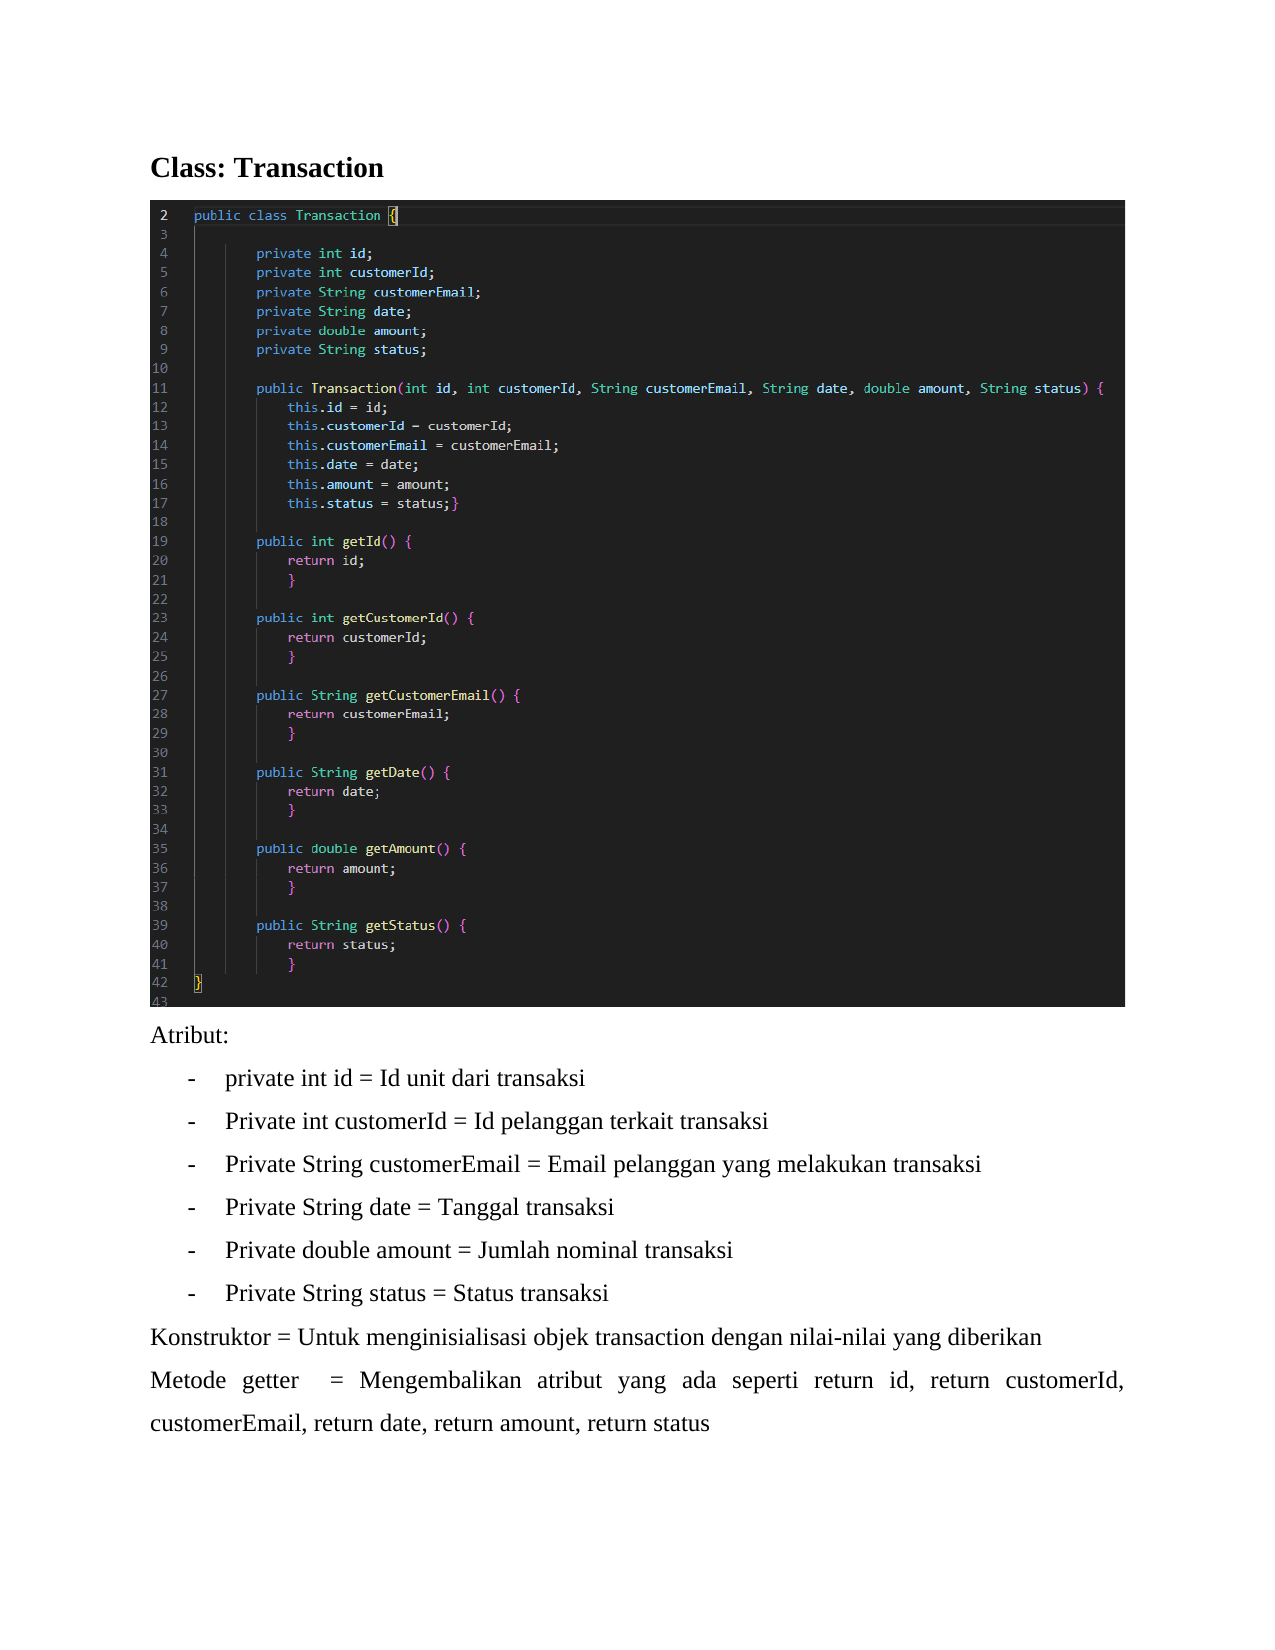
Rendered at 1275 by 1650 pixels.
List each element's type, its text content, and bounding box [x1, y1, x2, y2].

list Private String customerEmail = Email pelanggan yang melakukan transaksi [187, 1149, 1125, 1178]
picture [150, 200, 1125, 1007]
text Atribut: [150, 1020, 1125, 1048]
list Private double amount = Jumlah nominal transaksi [187, 1235, 1125, 1264]
list Private String date = Tanggal transaksi [187, 1192, 1125, 1221]
text Konstruktor = Untuk menginisialisasi objek transaction dengan nilai-nilai yang diberikan [150, 1322, 1125, 1350]
list private int id = Id unit dari transaksi [187, 1063, 1125, 1092]
list Private int customerId = Id pelanggan terkait transaksi [187, 1106, 1125, 1135]
text Metode getter = Mengembalikan atribut yang ada seperti return id, return customerId, customerEmail, return date, return amount, return status [150, 1365, 1125, 1437]
text Class: Transaction [150, 150, 1125, 183]
list Private String status = Status transaksi [187, 1278, 1125, 1307]
